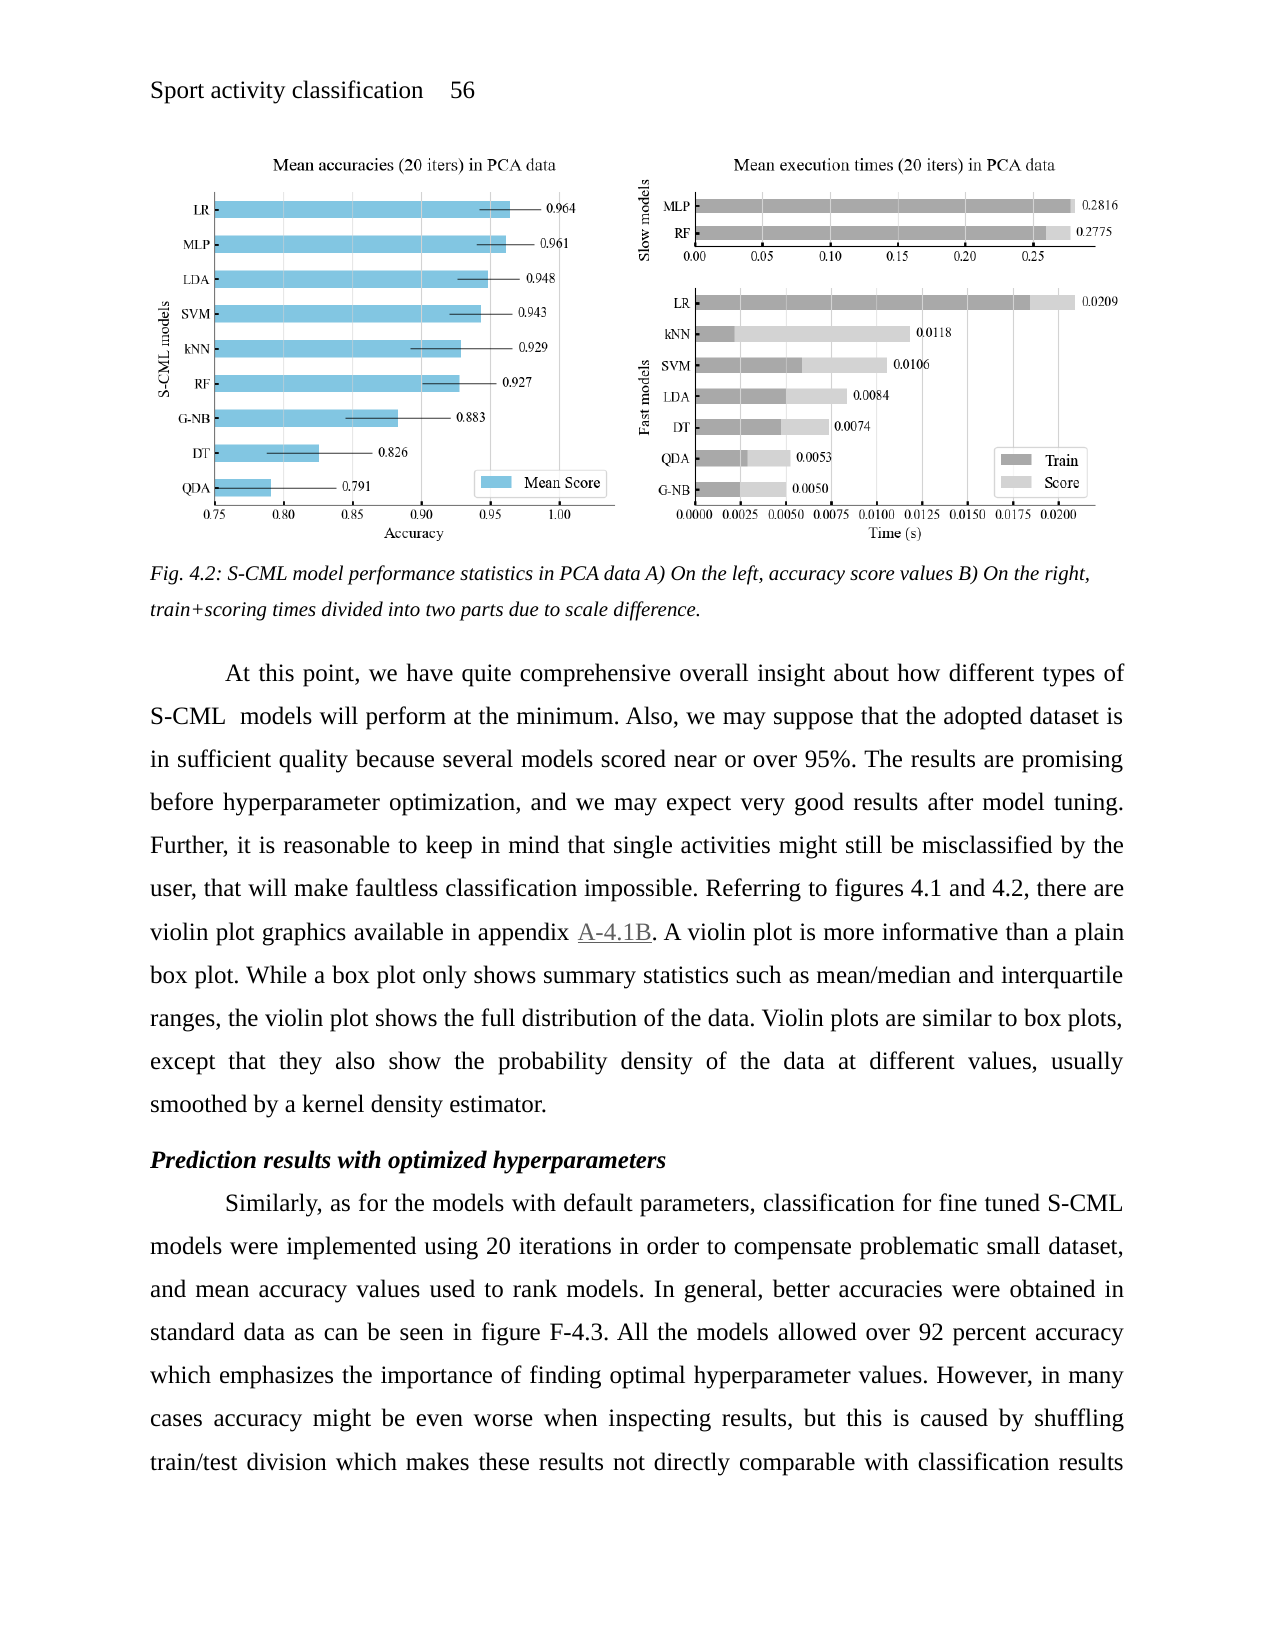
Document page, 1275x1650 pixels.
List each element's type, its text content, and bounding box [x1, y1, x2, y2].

picture [150, 150, 1125, 549]
subtitle Prediction results with optimized hyperparameters [150, 1145, 1125, 1173]
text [150, 1188, 1125, 1475]
text Fig. 4.2: S-CML model performance statistics in PCA data A) On the left, accuracy score values B) On the right, train+scoring times divided into two parts due to scale difference. [150, 561, 1125, 621]
text At this point, we have quite comprehensive overall insight about how different types of S-CML models will perform at the minimum. Also, we may suppose that the adopted dataset is in sufficient quality because several models scored near or over 95%. The results are promising before hyperparameter optimization, and we may expect very good results after model tuning. Further, it is reasonable to keep in mind that single activities might still be misclassified by the user, that will make faultless classification impossible. Referring to figures 4.1 and 4.2, there are violin plot graphics available in appendix A-4.1B. A violin plot is more informative than a plain box plot. While a box plot only shows summary statistics such as mean/median and interquartile ranges, the violin plot shows the full distribution of the data. Violin plots are similar to box plots, except that they also show the probability density of the data at different values, usually smoothed by a kernel density estimator. [150, 658, 1125, 1118]
